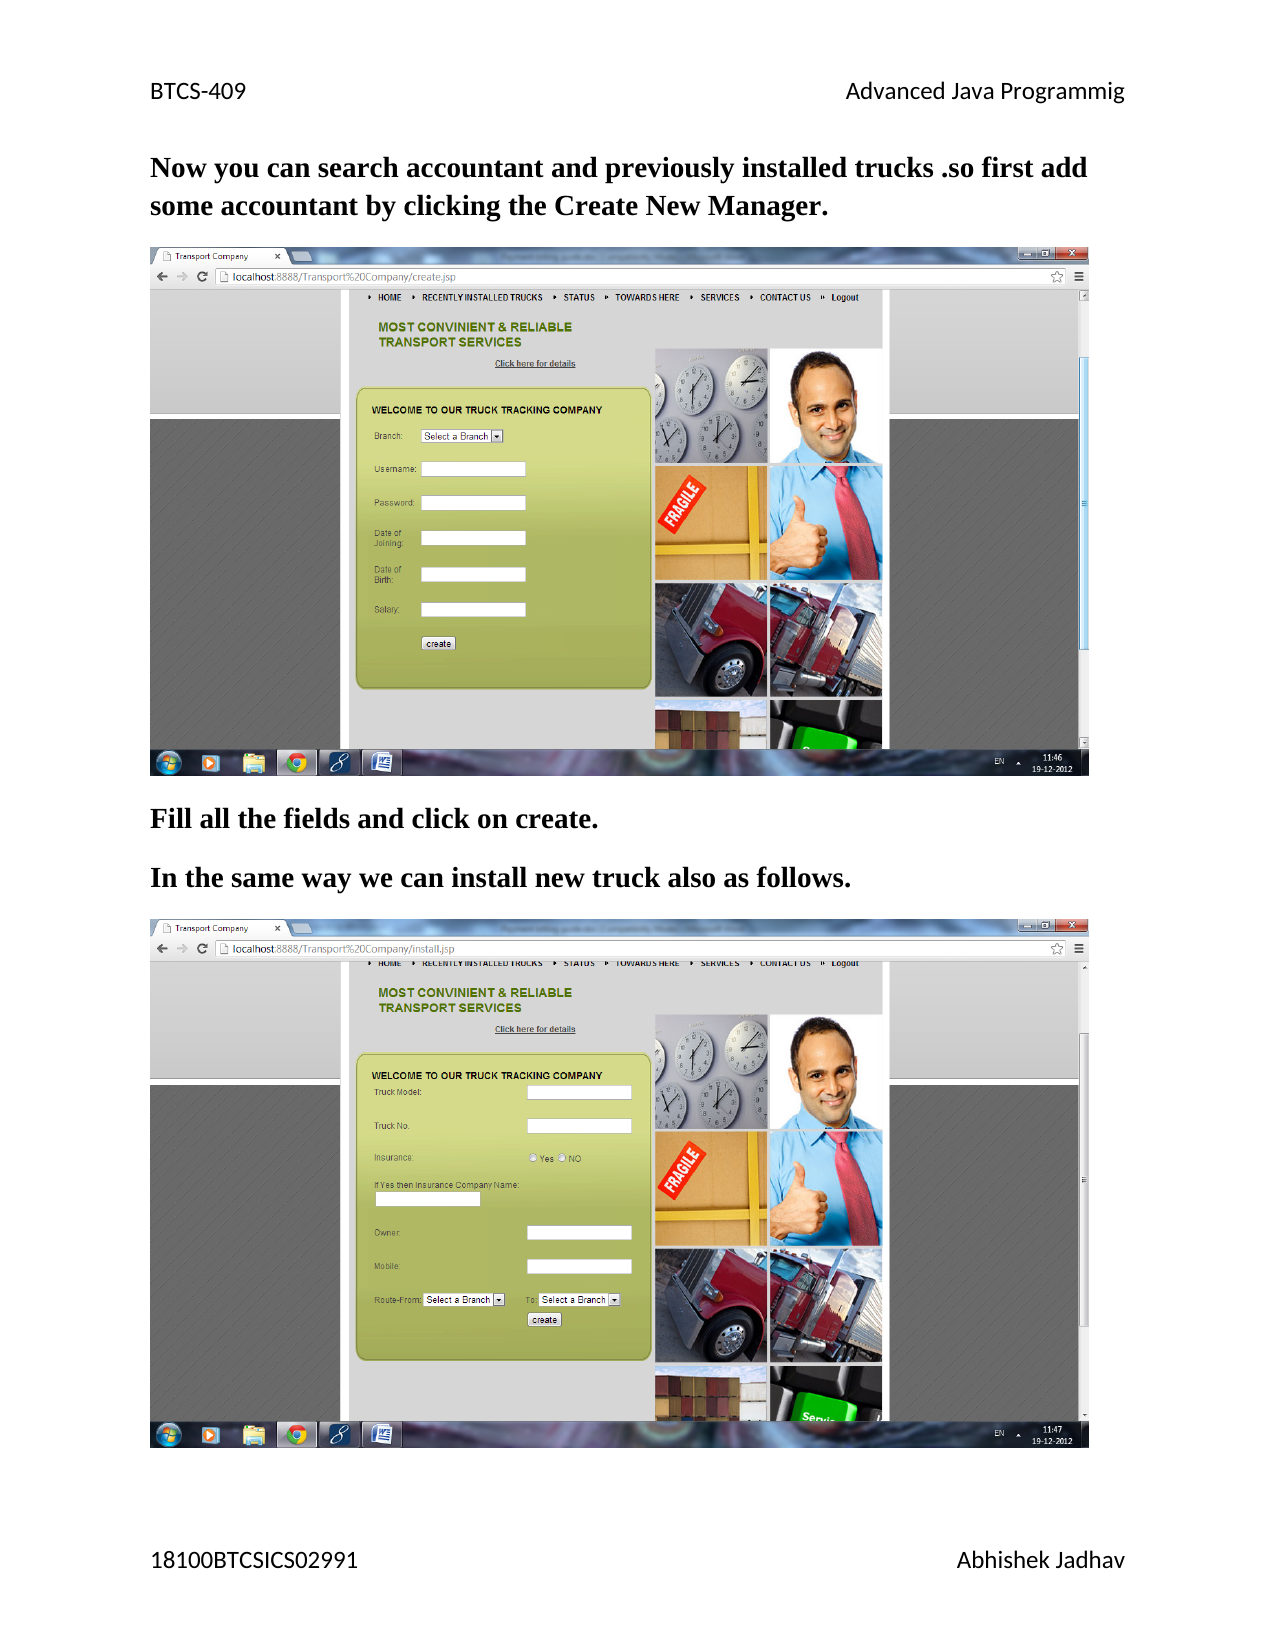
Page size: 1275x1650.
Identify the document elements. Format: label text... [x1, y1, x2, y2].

picture [150, 247, 1089, 776]
picture [150, 919, 1089, 1448]
text In the same way we can install new truck also as follows. [150, 860, 1125, 894]
text Fill all the fields and click on create. [150, 801, 1125, 834]
text Now you can search accountant and previously installed trucks .so first add some accountant by clicking the Create New Manager. [150, 150, 1125, 222]
